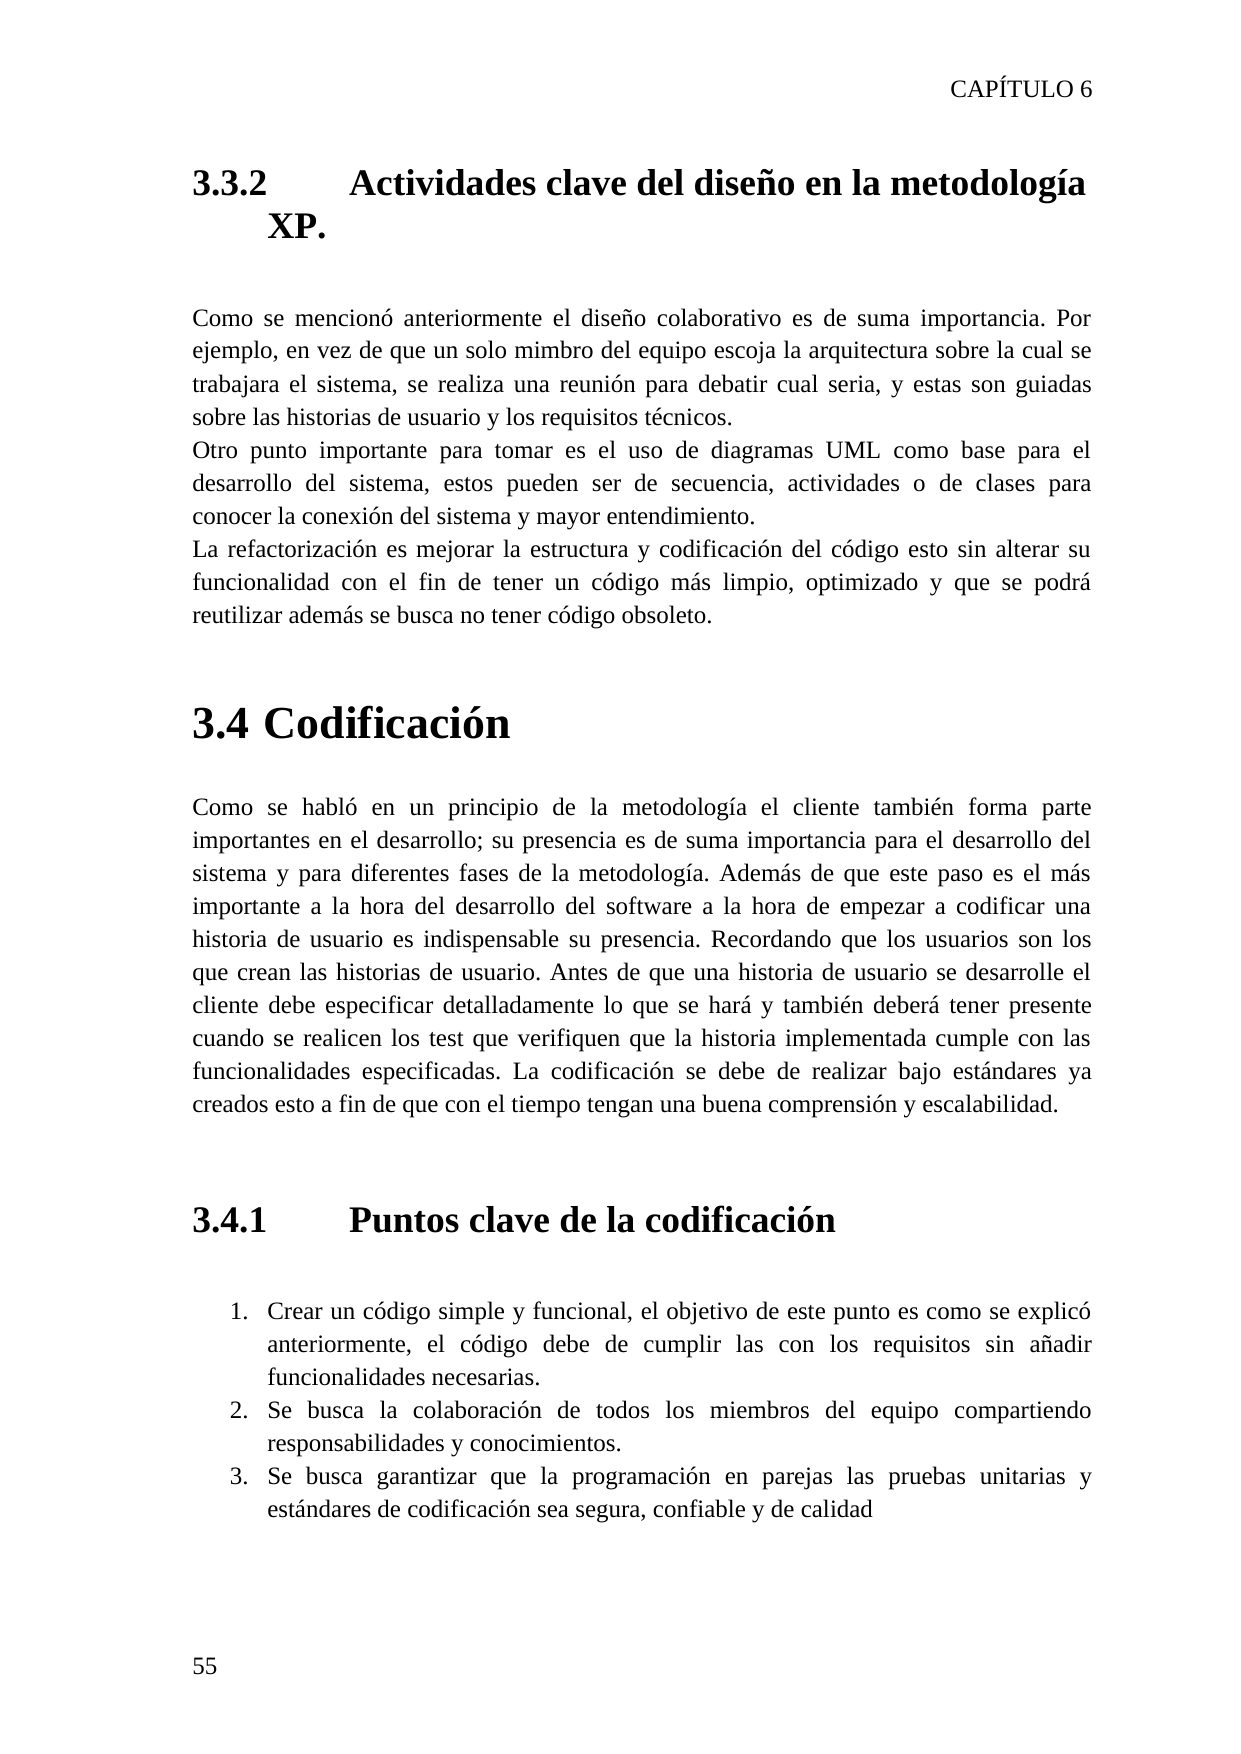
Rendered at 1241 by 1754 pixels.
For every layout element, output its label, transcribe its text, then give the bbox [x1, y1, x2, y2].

subtitle Puntos clave de la codificación [192, 1197, 1092, 1240]
subtitle Actividades clave del diseño en la metodología XP. [192, 160, 1092, 246]
text Otro punto importante para tomar es el uso de diagramas UML como base para el desarrollo del sistema, estos pueden ser de secuencia, actividades o de clases para conocer la conexión del sistema y mayor entendimiento. [192, 435, 1092, 529]
text La refactorización es mejorar la estructura y codificación del código esto sin alterar su funcionalidad con el fin de tener un código más limpio, optimizado y que se podrá reutilizar además se busca no tener código obsoleto. [192, 534, 1092, 628]
list Se busca la colaboración de todos los miembros del equipo compartiendo responsabilidades y conocimientos. [229, 1395, 1092, 1457]
list Se busca garantizar que la programación en parejas las pruebas unitarias y estándares de codificación sea segura, confiable y de calidad [229, 1461, 1092, 1523]
text Como se habló en un principio de la metodología el cliente también forma parte importantes en el desarrollo; su presencia es de suma importancia para el desarrollo del sistema y para diferentes fases de la metodología. Además de que este paso es el más importante a la hora del desarrollo del software a la hora de empezar a codificar una historia de usuario es indispensable su presencia. Recordando que los usuarios son los que crean las historias de usuario. Antes de que una historia de usuario se desarrolle el cliente debe especificar detalladamente lo que se hará y también deberá tener presente cuando se realicen los test que verifiquen que la historia implementada cumple con las funcionalidades especificadas. La codificación se debe de realizar bajo estándares ya creados esto a fin de que con el tiempo tengan una buena comprensión y escalabilidad. [192, 792, 1092, 1118]
text Como se mencionó anteriormente el diseño colaborativo es de suma importancia. Por ejemplo, en vez de que un solo mimbro del equipo escoja la arquitectura sobre la cual se trabajara el sistema, se realiza una reunión para debatir cual seria, y estas son guiadas sobre las historias de usuario y los requisitos técnicos. [192, 303, 1092, 430]
list Crear un código simple y funcional, el objetivo de este punto es como se explicó anteriormente, el código debe de cumplir las con los requisitos sin añadir funcionalidades necesarias. [229, 1296, 1092, 1391]
subtitle Codificación [192, 695, 1092, 748]
